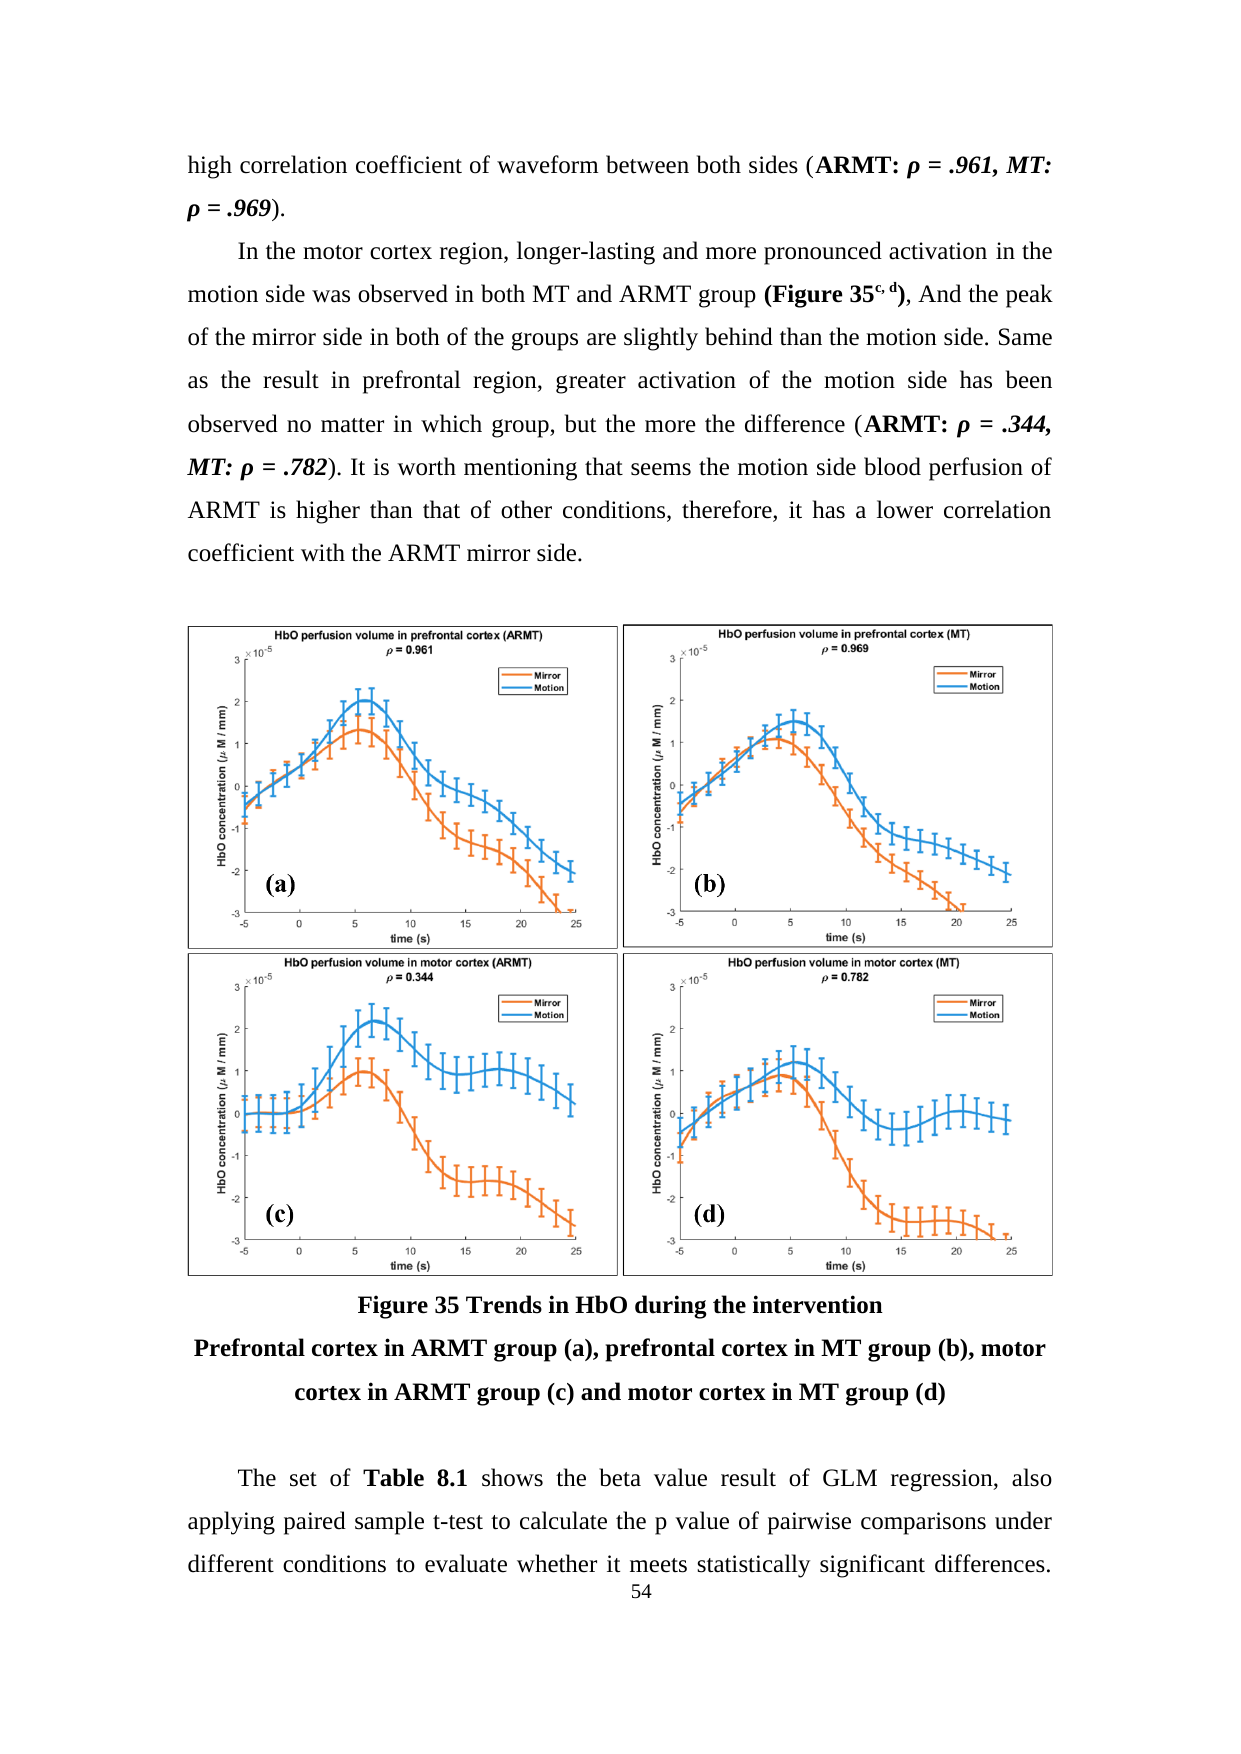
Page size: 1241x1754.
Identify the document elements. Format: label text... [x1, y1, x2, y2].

text Prefrontal cortex in ARMT group (a), prefrontal cortex in MT group (b), motor cortex in ARMT group (c) and motor cortex in MT group (d) [187, 1333, 1053, 1405]
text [187, 1463, 1053, 1578]
picture [187, 624, 1053, 1276]
text Figure 35 Trends in HbO during the intervention [187, 1290, 1053, 1319]
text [187, 150, 1053, 222]
text In the motor cortex region, longer-lasting and more pronounced activation in the motion side was observed in both MT and ARMT group (Figure 35c, d), And the peak of the mirror side in both of the groups are slightly behind than the motion side. Same as the result in prefrontal region, greater activation of the motion side has been observed no matter in which group, but the more the difference (ARMT: ρ = .344, MT: ρ = .782). It is worth mentioning that seems the motion side blood perfusion of ARMT is higher than that of other conditions, therefore, it has a lower correlation coefficient with the ARMT mirror side. [187, 236, 1053, 567]
